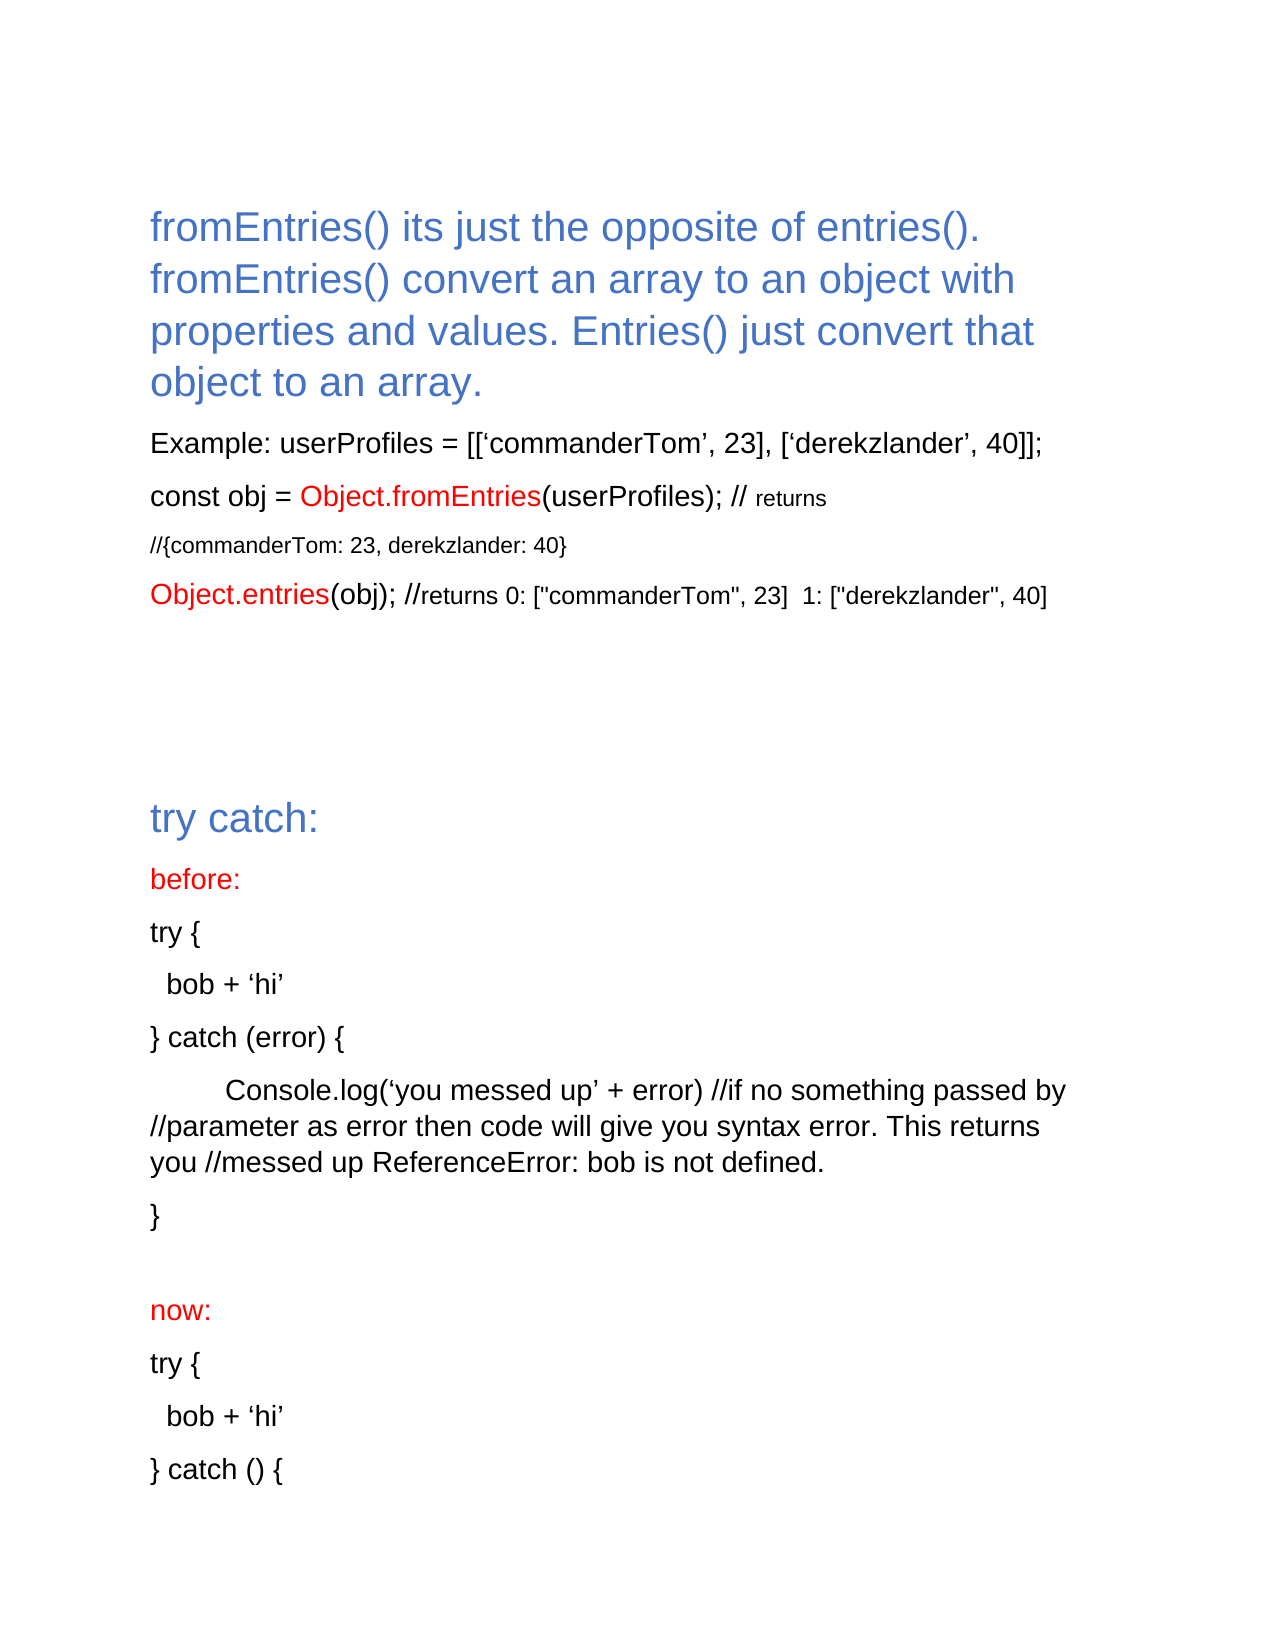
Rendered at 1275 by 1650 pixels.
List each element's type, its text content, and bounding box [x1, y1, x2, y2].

text bob + ‘hi’ [150, 1399, 1125, 1433]
text now: [150, 1293, 1125, 1327]
text before: [150, 862, 1125, 895]
text try { [150, 1346, 1125, 1380]
text fromEntries() its just the opposite of entries(). fromEntries() convert an array to an object with properties and values. Entries() just convert that object to an array. [150, 203, 1125, 406]
text try catch: [150, 793, 1125, 841]
text } [150, 1198, 1125, 1232]
text try { [150, 914, 1125, 948]
text } catch (error) { [150, 1020, 1125, 1054]
text Console.log(‘you messed up’ + error) //if no something passed by //parameter as error then code will give you syntax error. This returns you //messed up ReferenceError: bob is not defined. [150, 1073, 1125, 1179]
text bob + ‘hi’ [150, 967, 1125, 1001]
text Object.entries(obj); //returns 0: ["commanderTom", 23] 1: ["derekzlander", 40] [150, 577, 1125, 610]
text Example: userProfiles = [[‘commanderTom’, 23], [‘derekzlander’, 40]]; [150, 426, 1125, 460]
text //{commanderTom: 23, derekzlander: 40} [150, 532, 1125, 558]
text } catch () { [150, 1452, 1125, 1485]
text const obj = Object.fromEntries(userProfiles); // returns [150, 479, 1125, 512]
